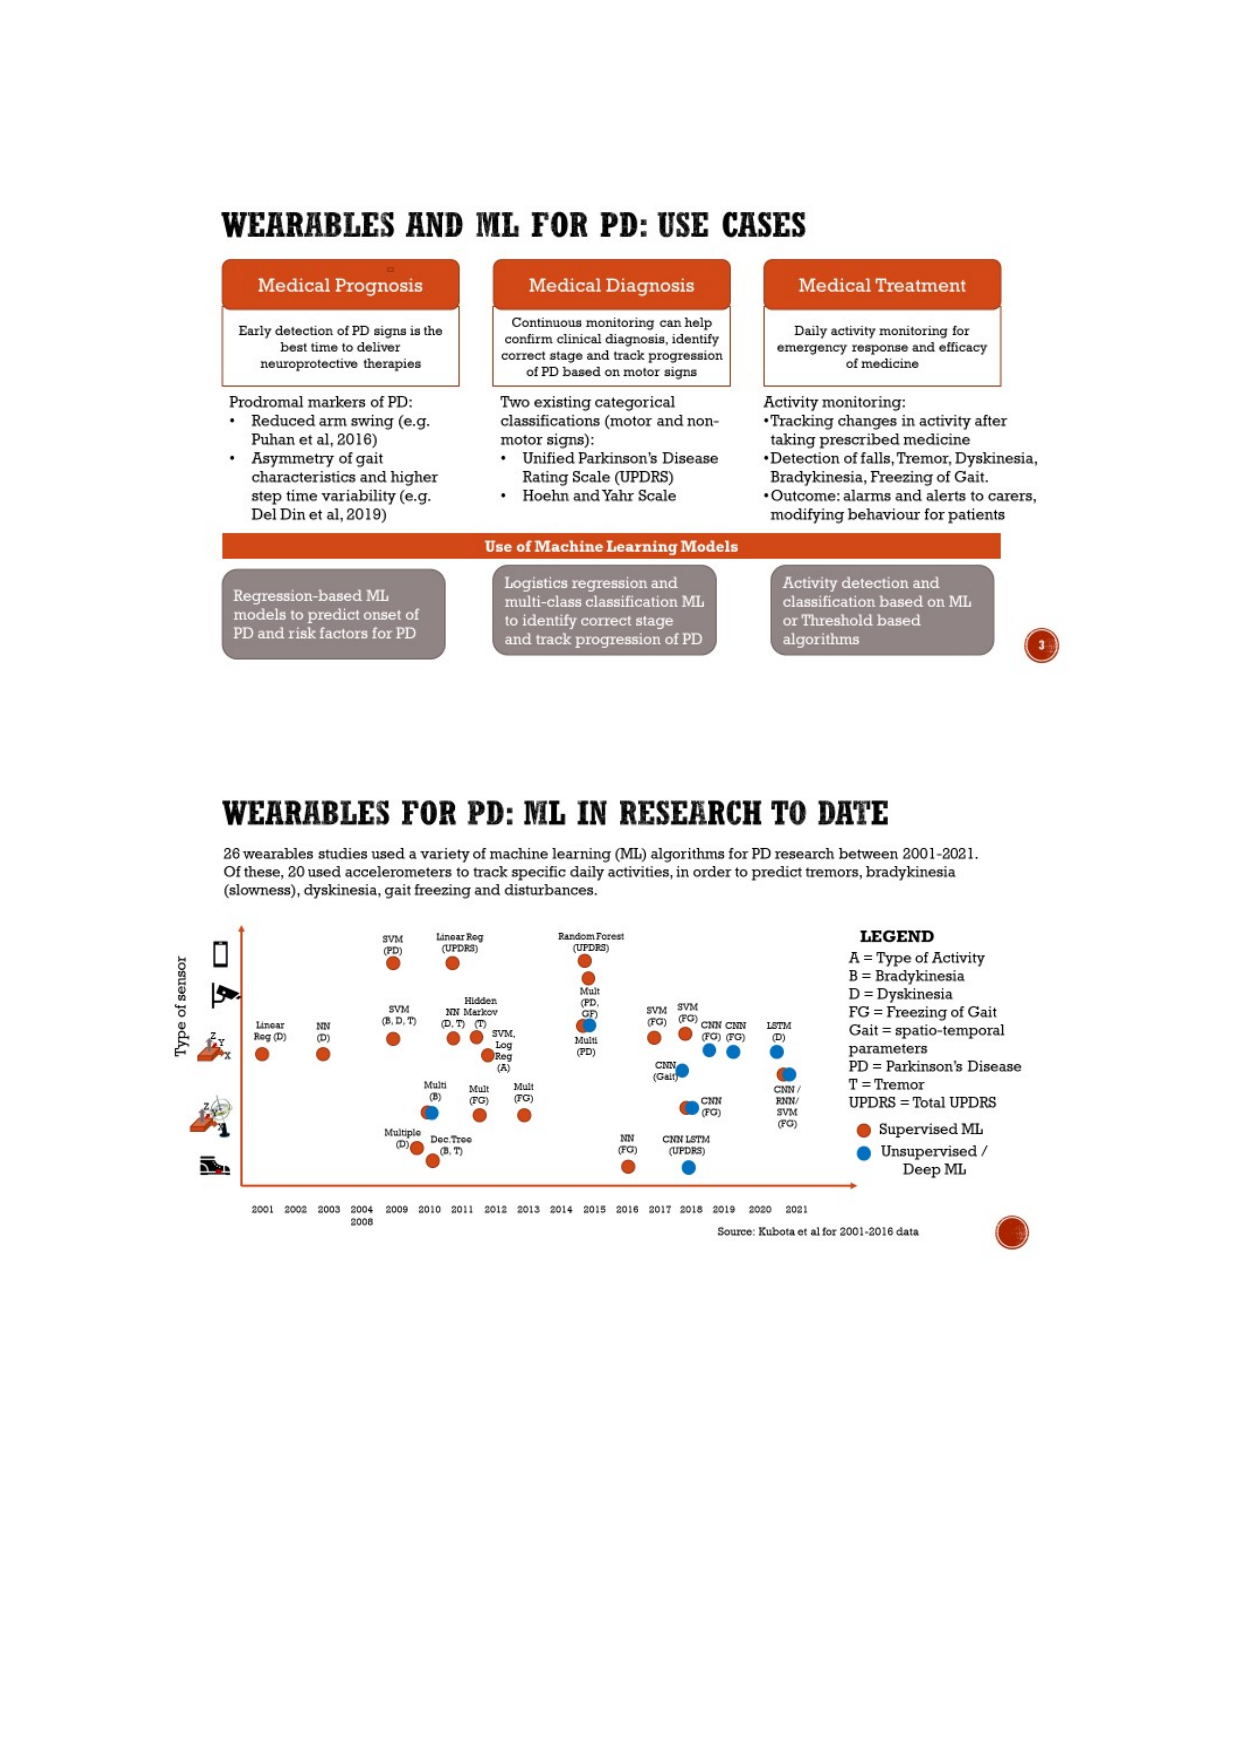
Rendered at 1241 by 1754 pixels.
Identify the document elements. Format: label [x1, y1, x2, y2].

picture [150, 150, 1085, 676]
picture [150, 753, 1054, 1262]
